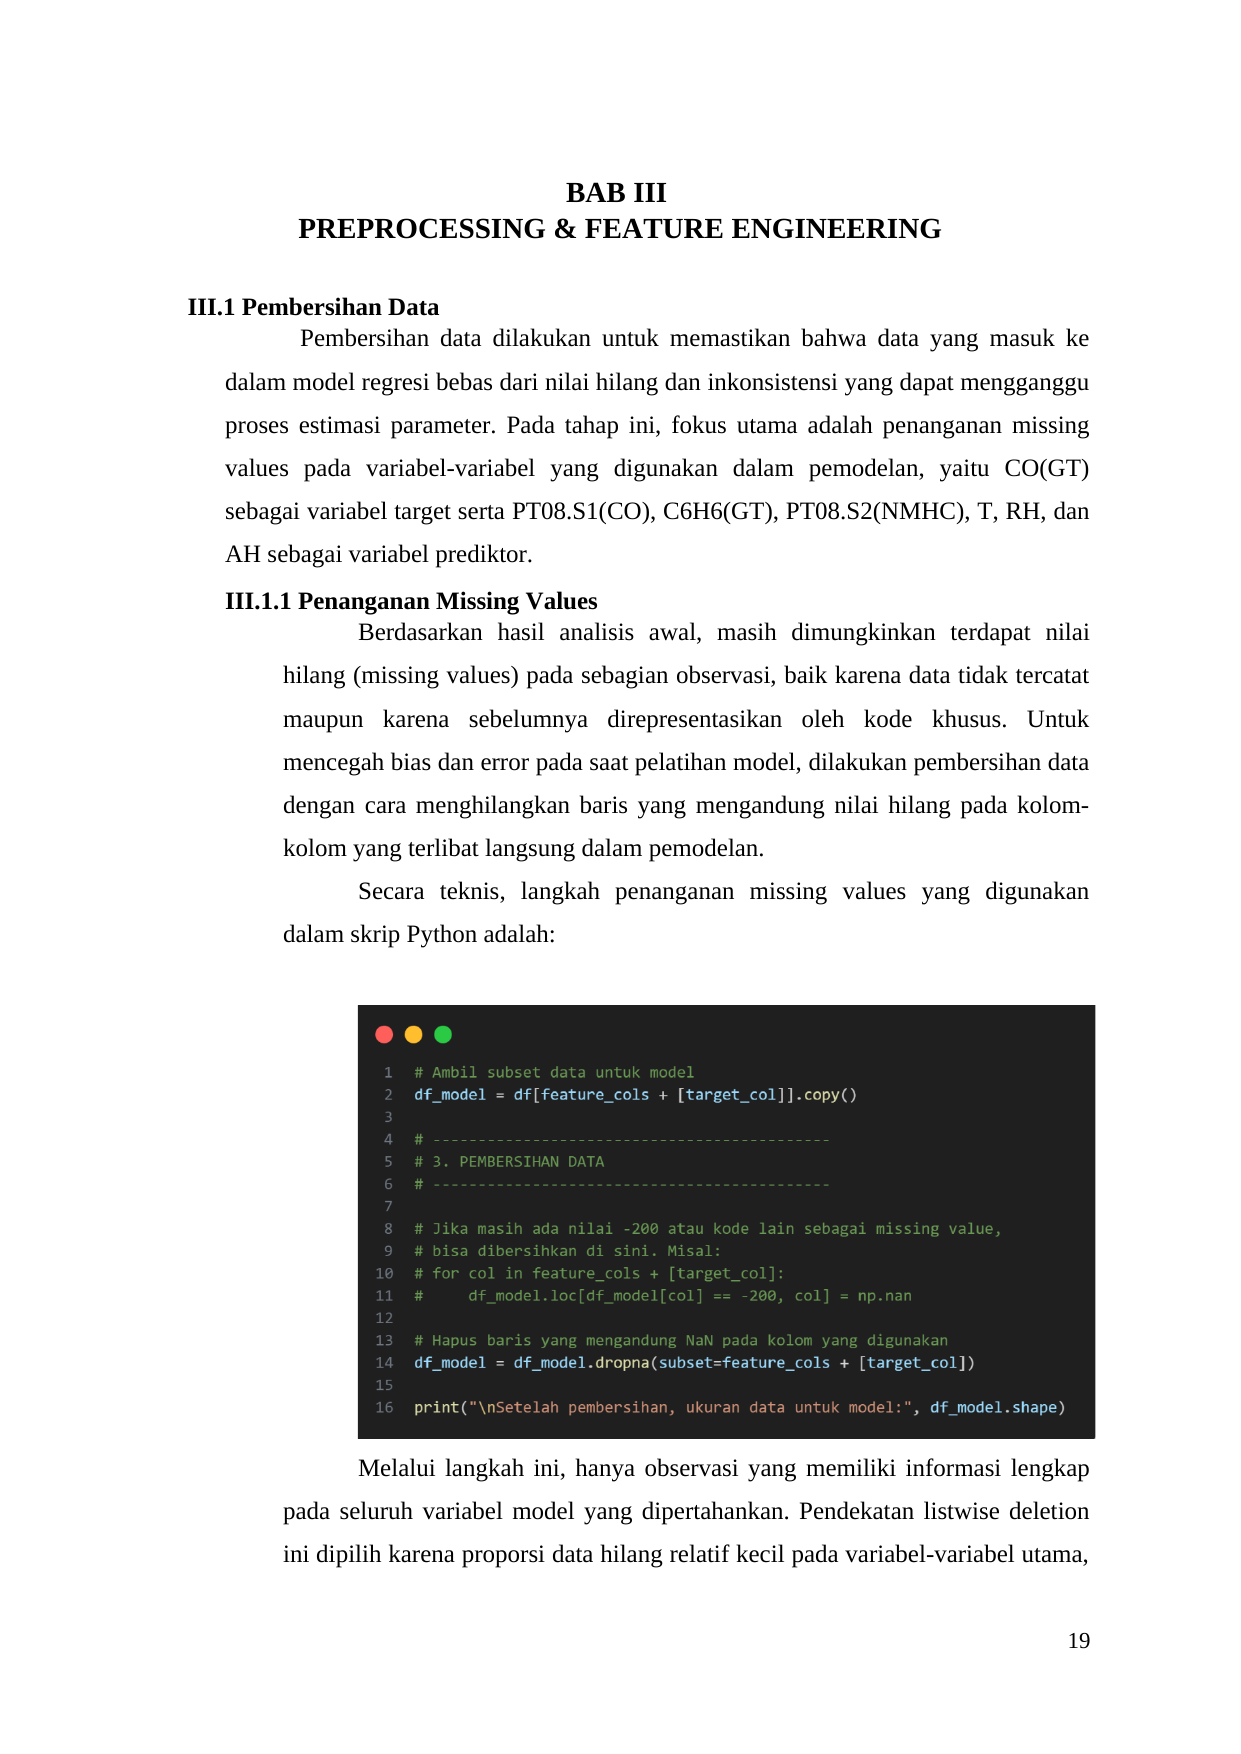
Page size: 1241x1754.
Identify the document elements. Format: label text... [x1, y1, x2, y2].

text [283, 1453, 1090, 1568]
text Secara teknis, langkah penanganan missing values yang digunakan dalam skrip Python adalah: [283, 876, 1090, 948]
text Berdasarkan hasil analisis awal, masih dimungkinkan terdapat nilai hilang (missing values) pada sebagian observasi, baik karena data tidak tercatat maupun karena sebelumnya direpresentasikan oleh kode khusus. Untuk mencegah bias dan error pada saat pelatihan model, dilakukan pembersihan data dengan cara menghilangkan baris yang mengandung nilai hilang pada kolom-kolom yang terlibat langsung dalam pemodelan. [283, 617, 1090, 862]
text Pembersihan data dilakukan untuk memastikan bahwa data yang masuk ke dalam model regresi bebas dari nilai hilang dan inkonsistensi yang dapat mengganggu proses estimasi parameter. Pada tahap ini, fokus utama adalah penanganan missing values pada variabel-variabel yang digunakan dalam pemodelan, yaitu CO(GT) sebagai variabel target serta PT08.S1(CO), C6H6(GT), PT08.S2(NMHC), T, RH, dan AH sebagai variabel prediktor. [225, 323, 1090, 568]
subtitle PREPROCESSING & FEATURE ENGINEERING [150, 175, 1090, 245]
picture [357, 1005, 1096, 1439]
subtitle Penanganan Missing Values [225, 586, 1090, 615]
subtitle Pembersihan Data [187, 292, 1090, 321]
